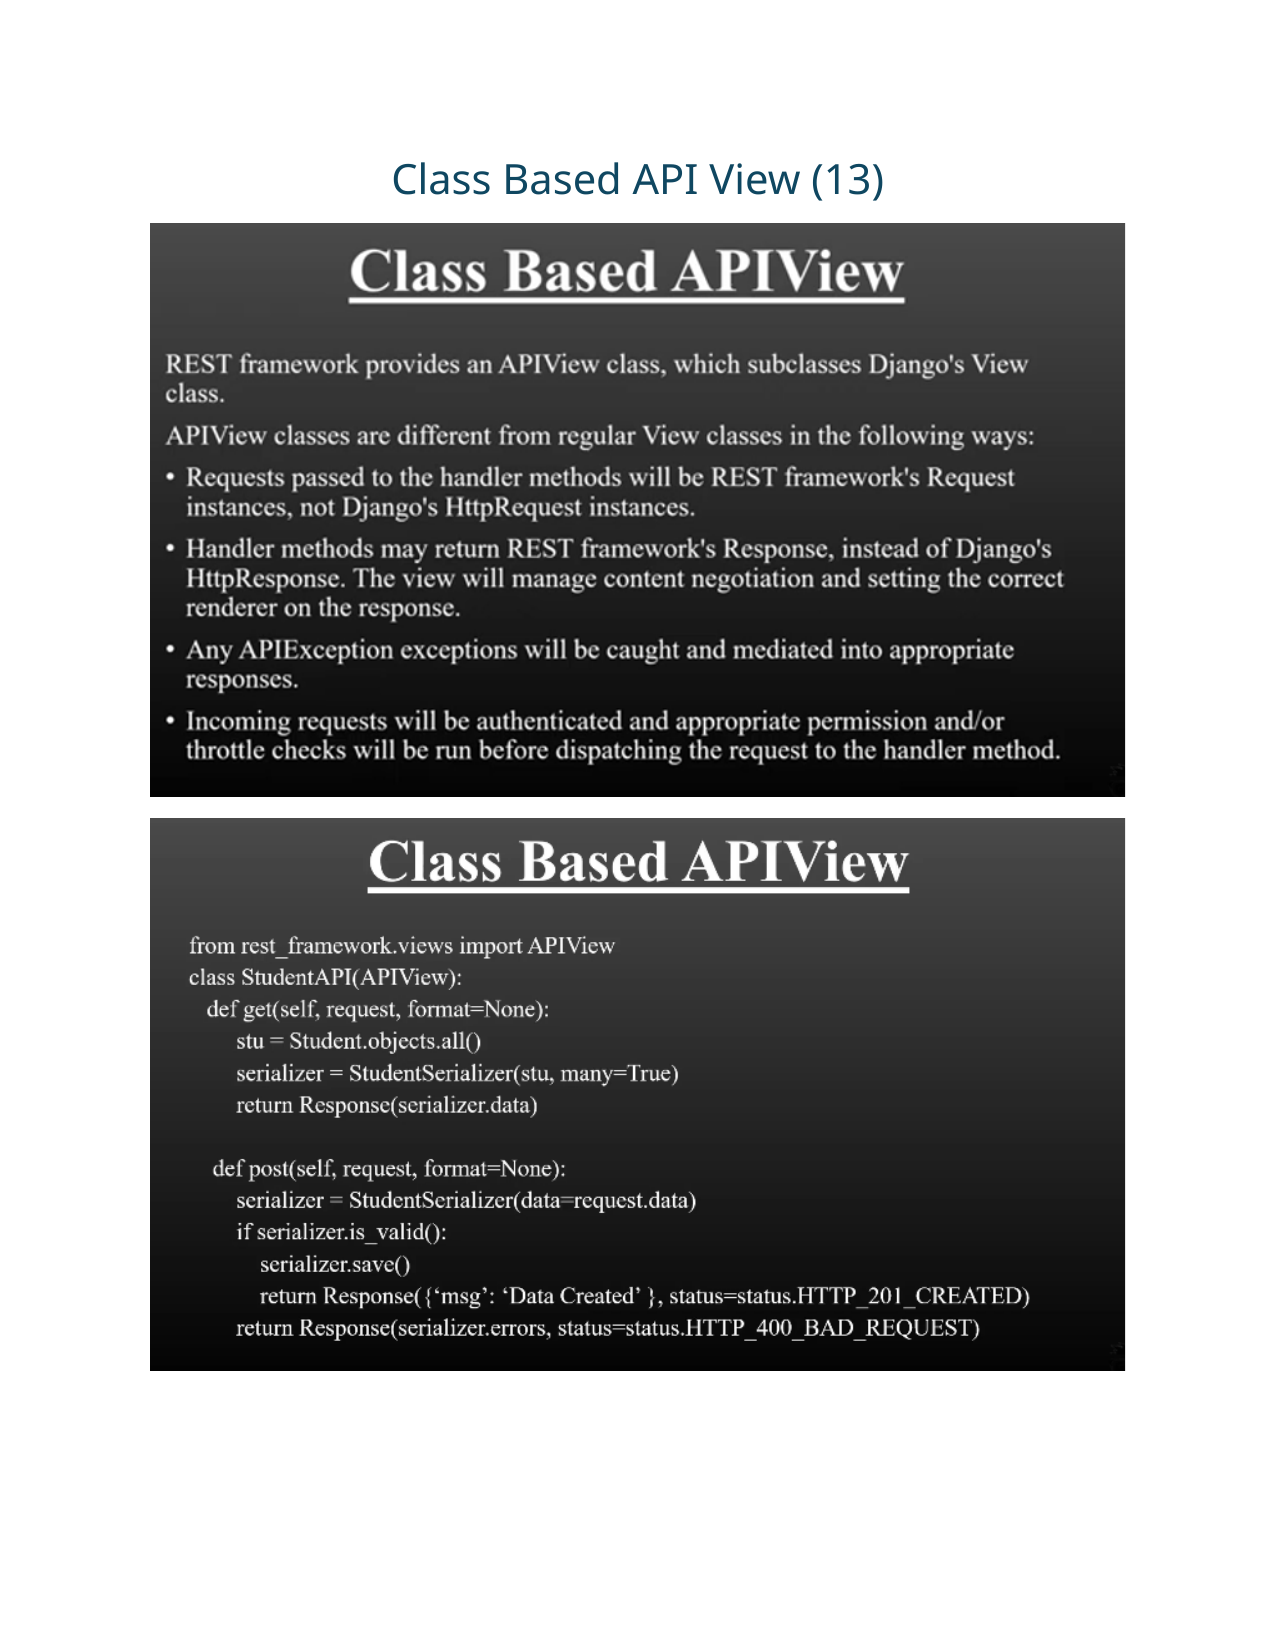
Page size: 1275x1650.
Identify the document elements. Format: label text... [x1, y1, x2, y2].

picture [150, 818, 1125, 1371]
picture [150, 223, 1125, 797]
subtitle Class Based API View (13) [150, 150, 1125, 207]
